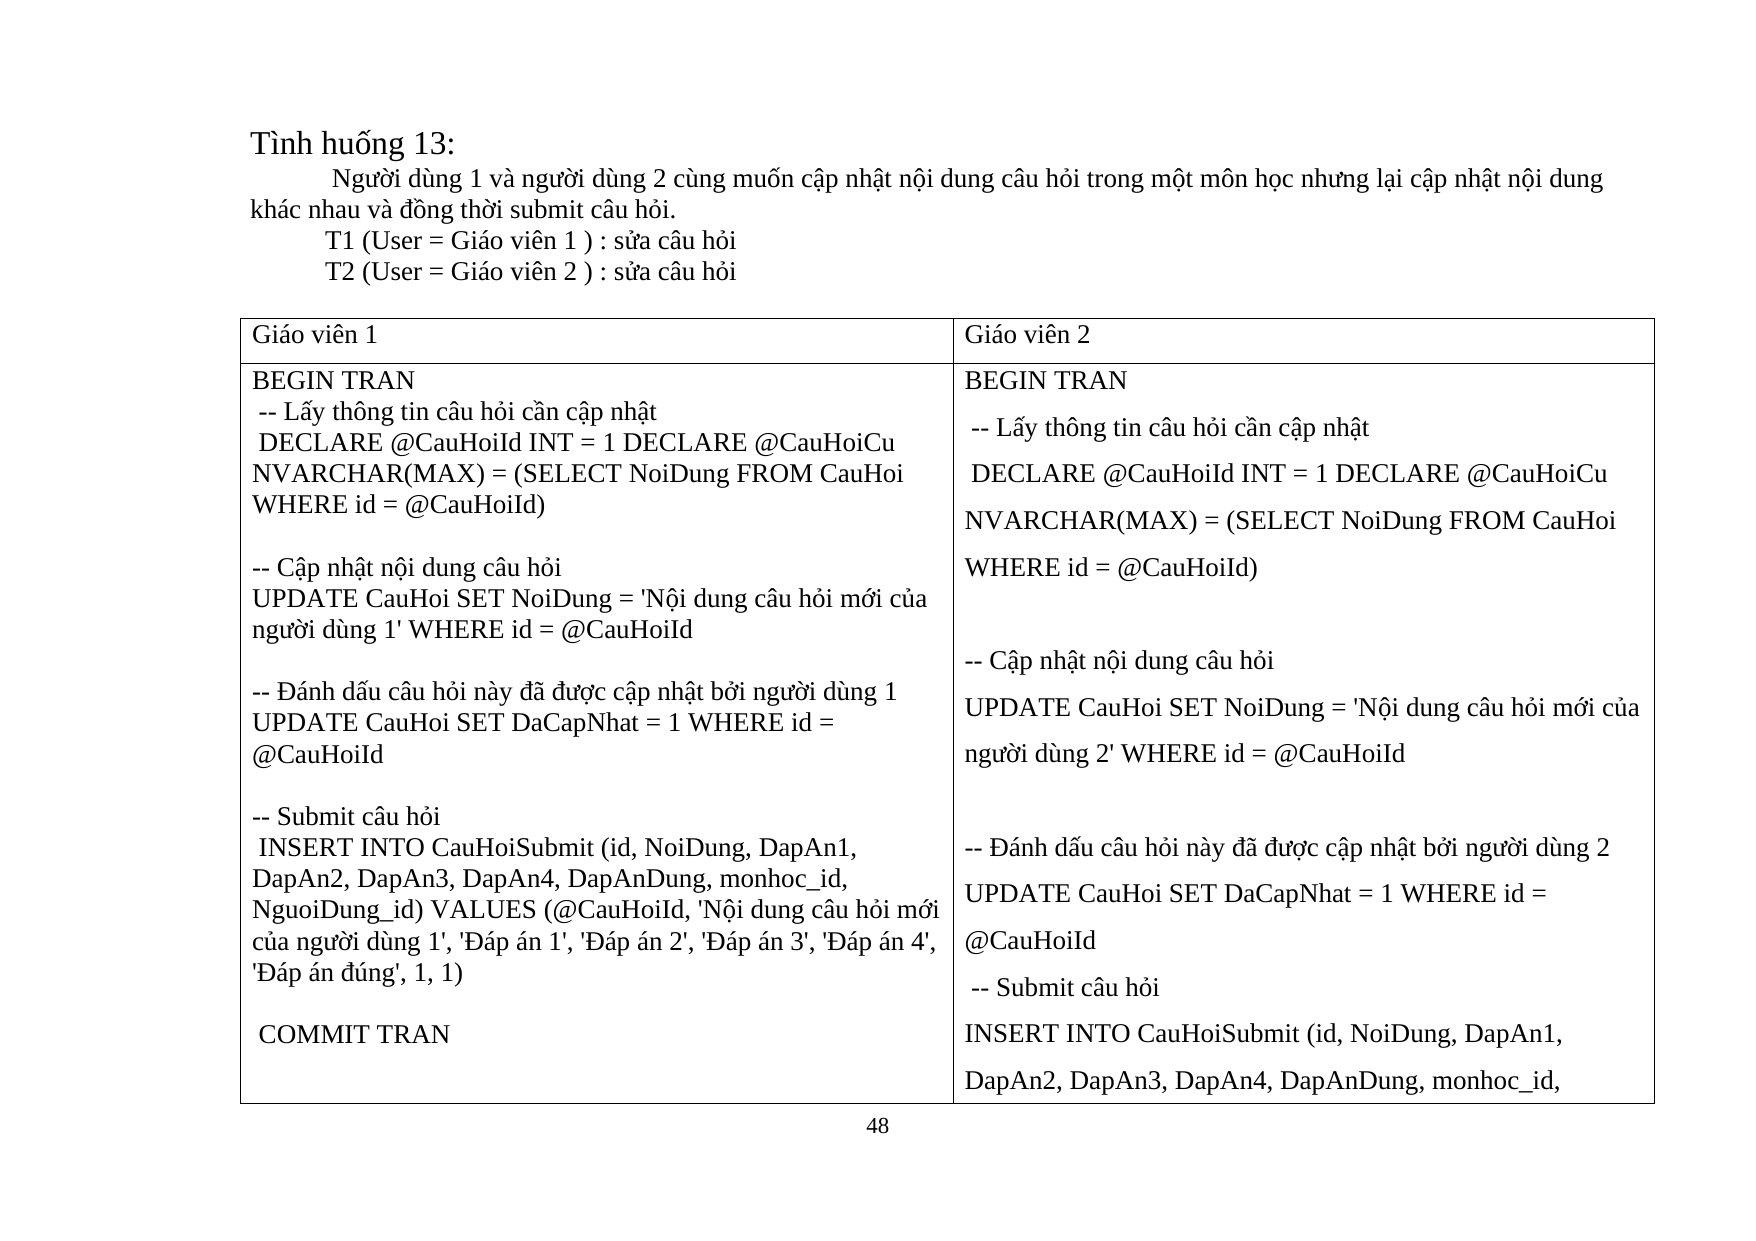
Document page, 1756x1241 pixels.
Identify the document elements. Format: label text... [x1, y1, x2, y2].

subtitle Tình huống 13: [175, 123, 1655, 162]
text T2 (User = Giáo viên 2 ) : sửa câu hỏi [325, 255, 1655, 286]
text T1 (User = Giáo viên 1 ) : sửa câu hỏi [325, 224, 1655, 255]
table_header Giáo viên 1 [241, 319, 953, 363]
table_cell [241, 364, 953, 1102]
text Người dùng 1 và người dùng 2 cùng muốn cập nhật nội dung câu hỏi trong một môn học nhưng lại cập nhật nội dung khác nhau và đồng thời submit câu hỏi. [250, 162, 1655, 224]
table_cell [954, 364, 1654, 1102]
table_header Giáo viên 2 [954, 319, 1654, 363]
